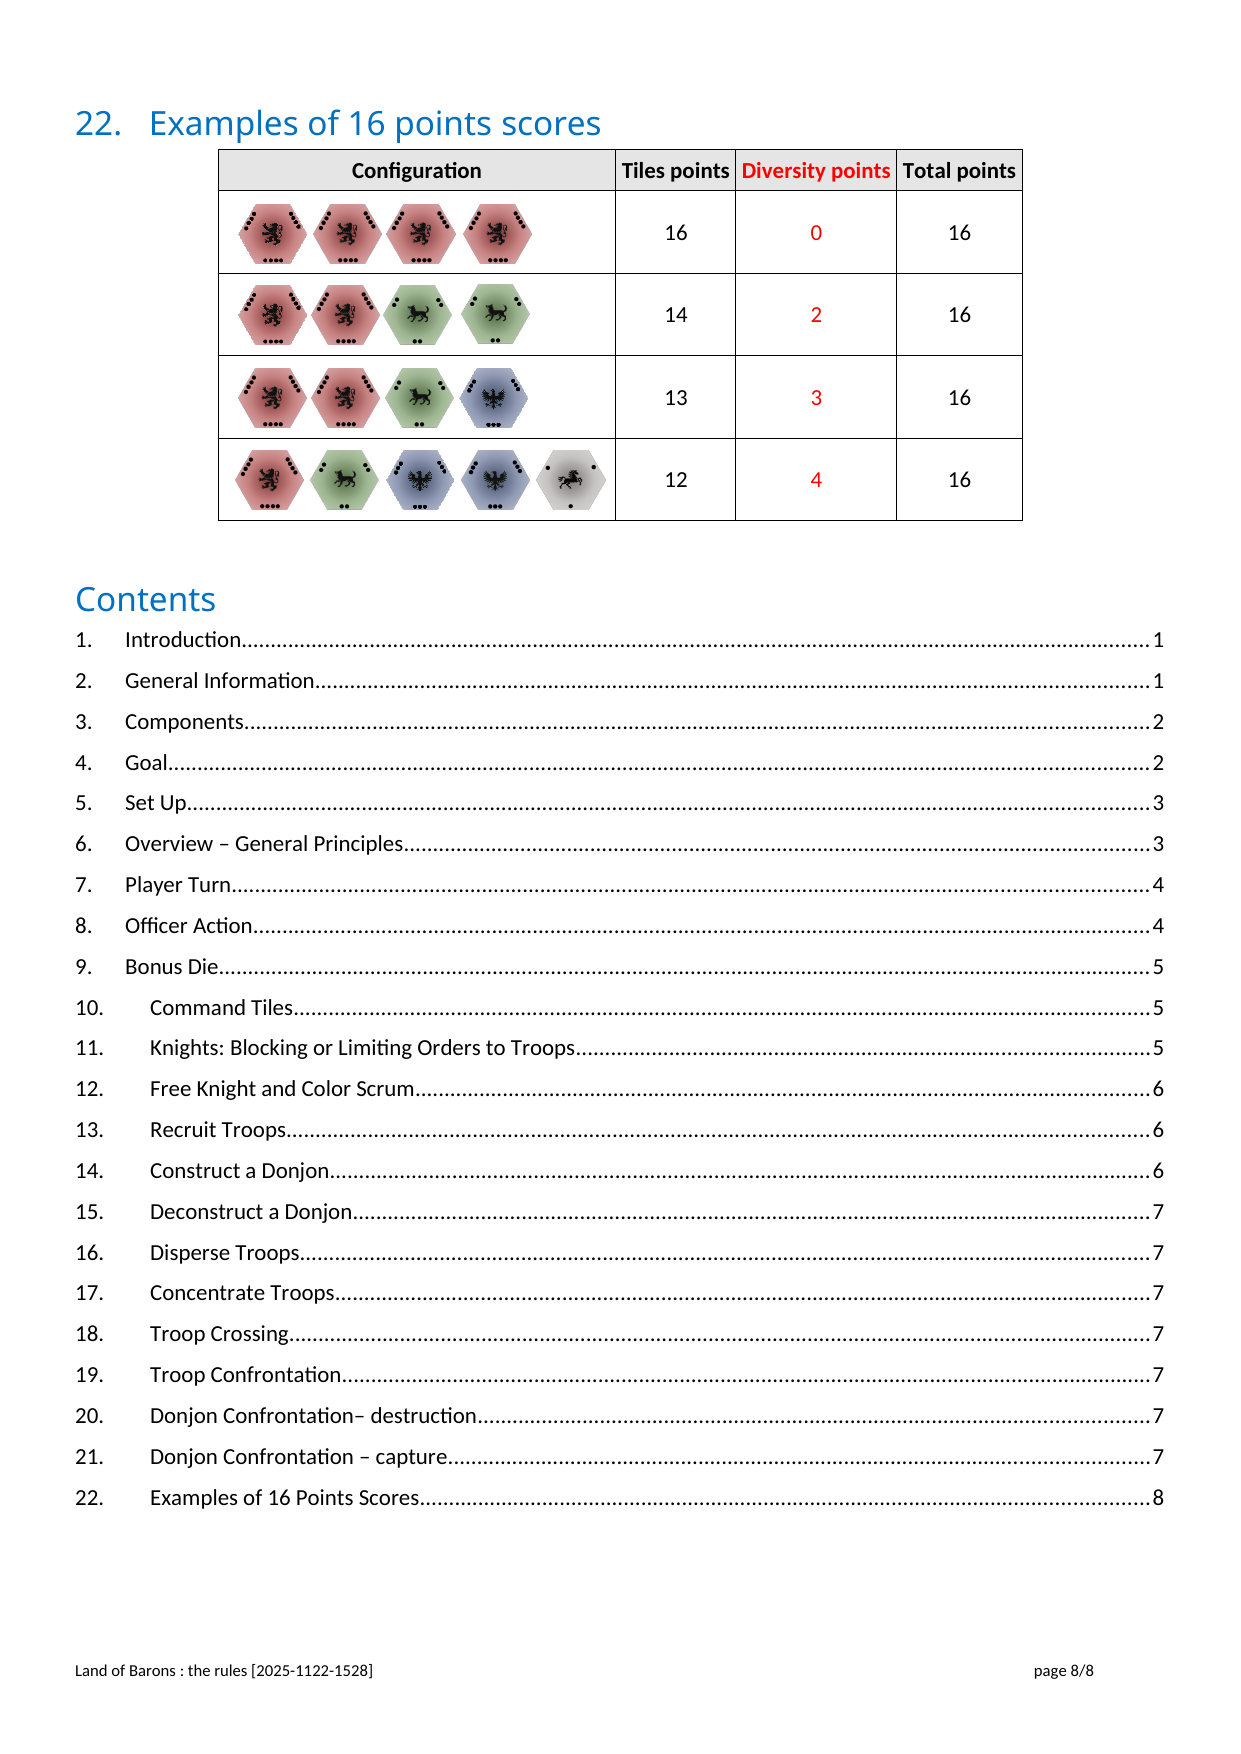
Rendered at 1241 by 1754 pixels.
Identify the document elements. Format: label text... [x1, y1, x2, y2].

table_cell [219, 439, 615, 520]
table_header Configuration [219, 150, 615, 190]
table_cell 16 [897, 191, 1022, 272]
table_cell 2 [736, 274, 896, 355]
table_cell 12 [616, 439, 735, 520]
table_cell 3 [736, 356, 896, 437]
table_cell 14 [616, 274, 735, 355]
table_header Tiles points [616, 150, 735, 190]
table_cell [219, 274, 615, 355]
table_cell 16 [616, 191, 735, 272]
table_cell 16 [897, 274, 1022, 355]
table_cell [219, 191, 615, 272]
subtitle Examples of 16 points scores [75, 100, 1165, 145]
table_header Diversity points [736, 150, 896, 190]
table_cell 0 [736, 191, 896, 272]
table_header Total points [897, 150, 1022, 190]
table_cell 16 [897, 439, 1022, 520]
table_cell 4 [736, 439, 896, 520]
table_cell 16 [897, 356, 1022, 437]
table_cell 13 [616, 356, 735, 437]
table_cell [219, 356, 615, 437]
